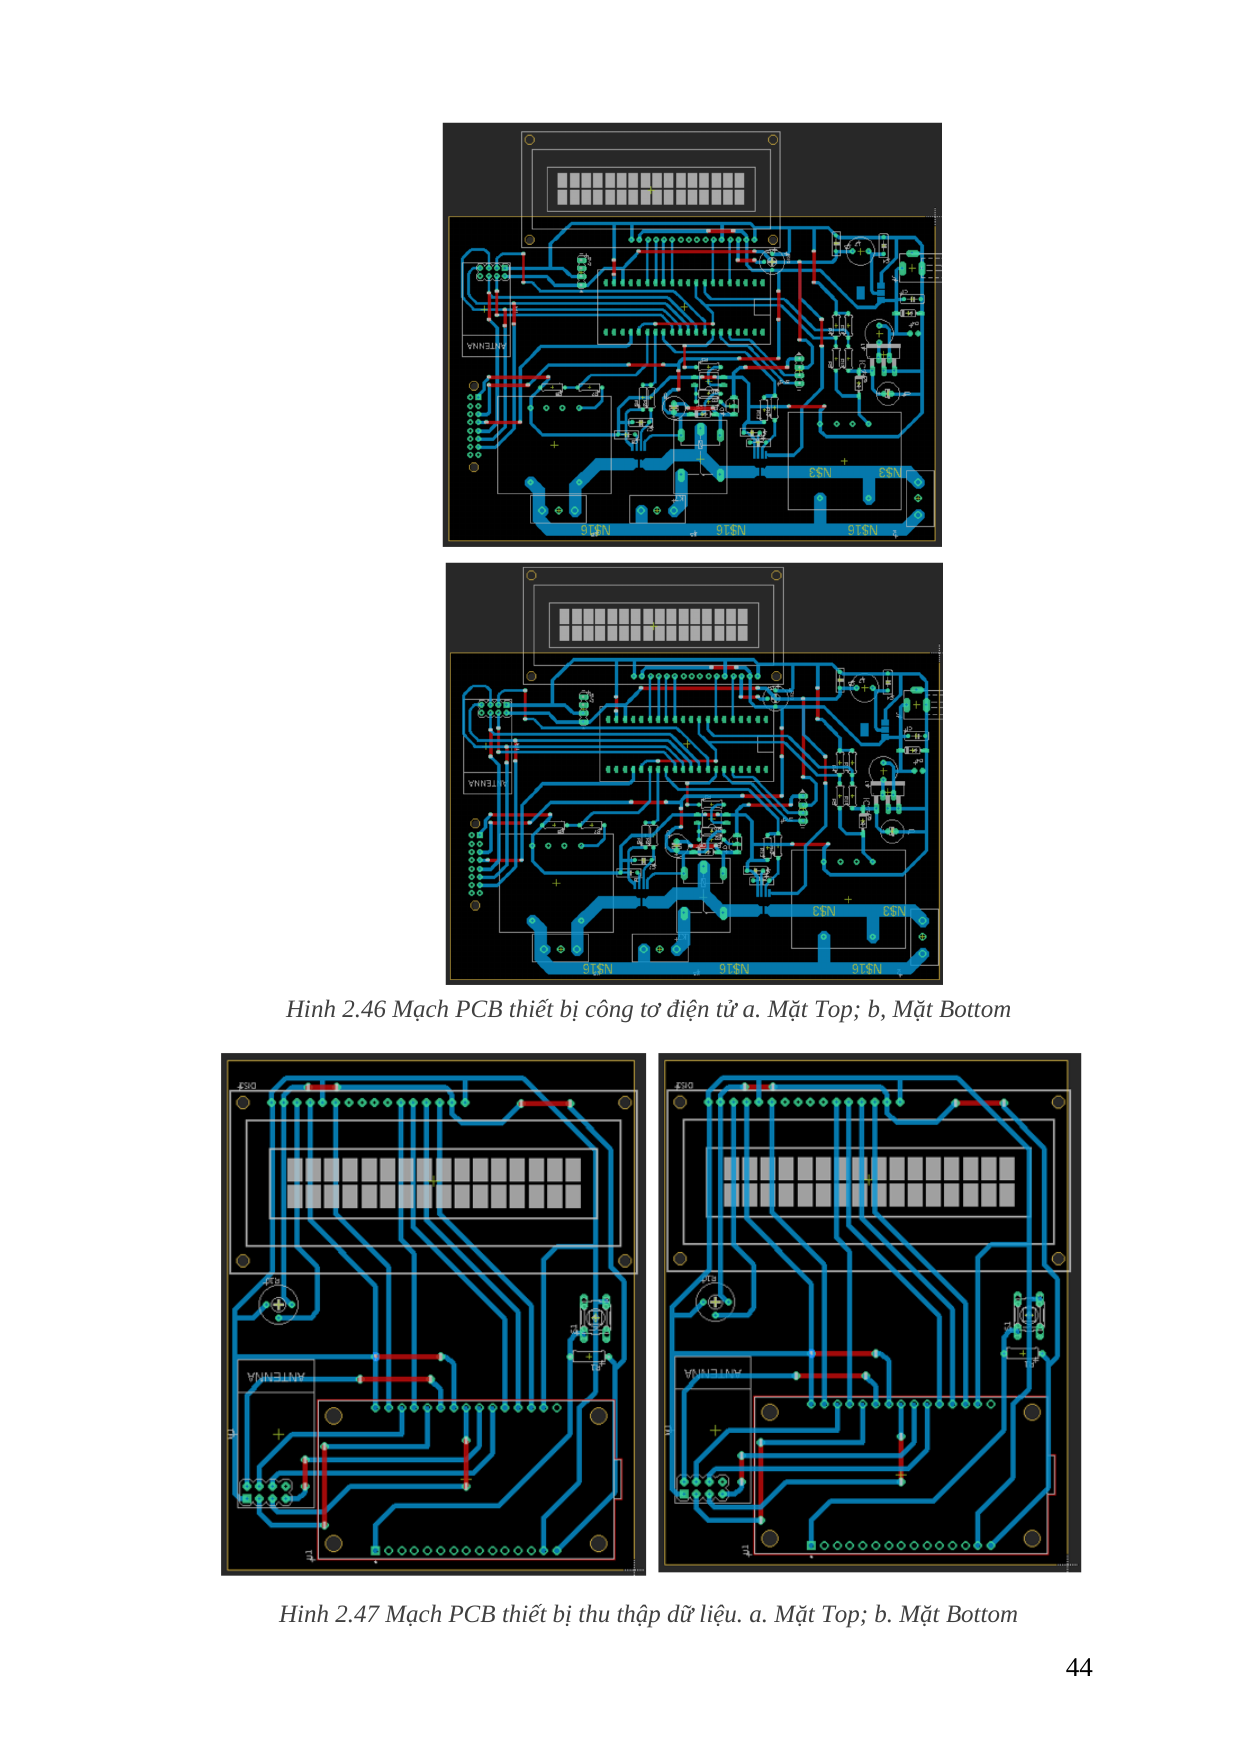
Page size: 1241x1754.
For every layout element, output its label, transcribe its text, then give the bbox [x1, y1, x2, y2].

picture [443, 123, 942, 546]
picture [446, 563, 943, 985]
picture [211, 1043, 1088, 1578]
